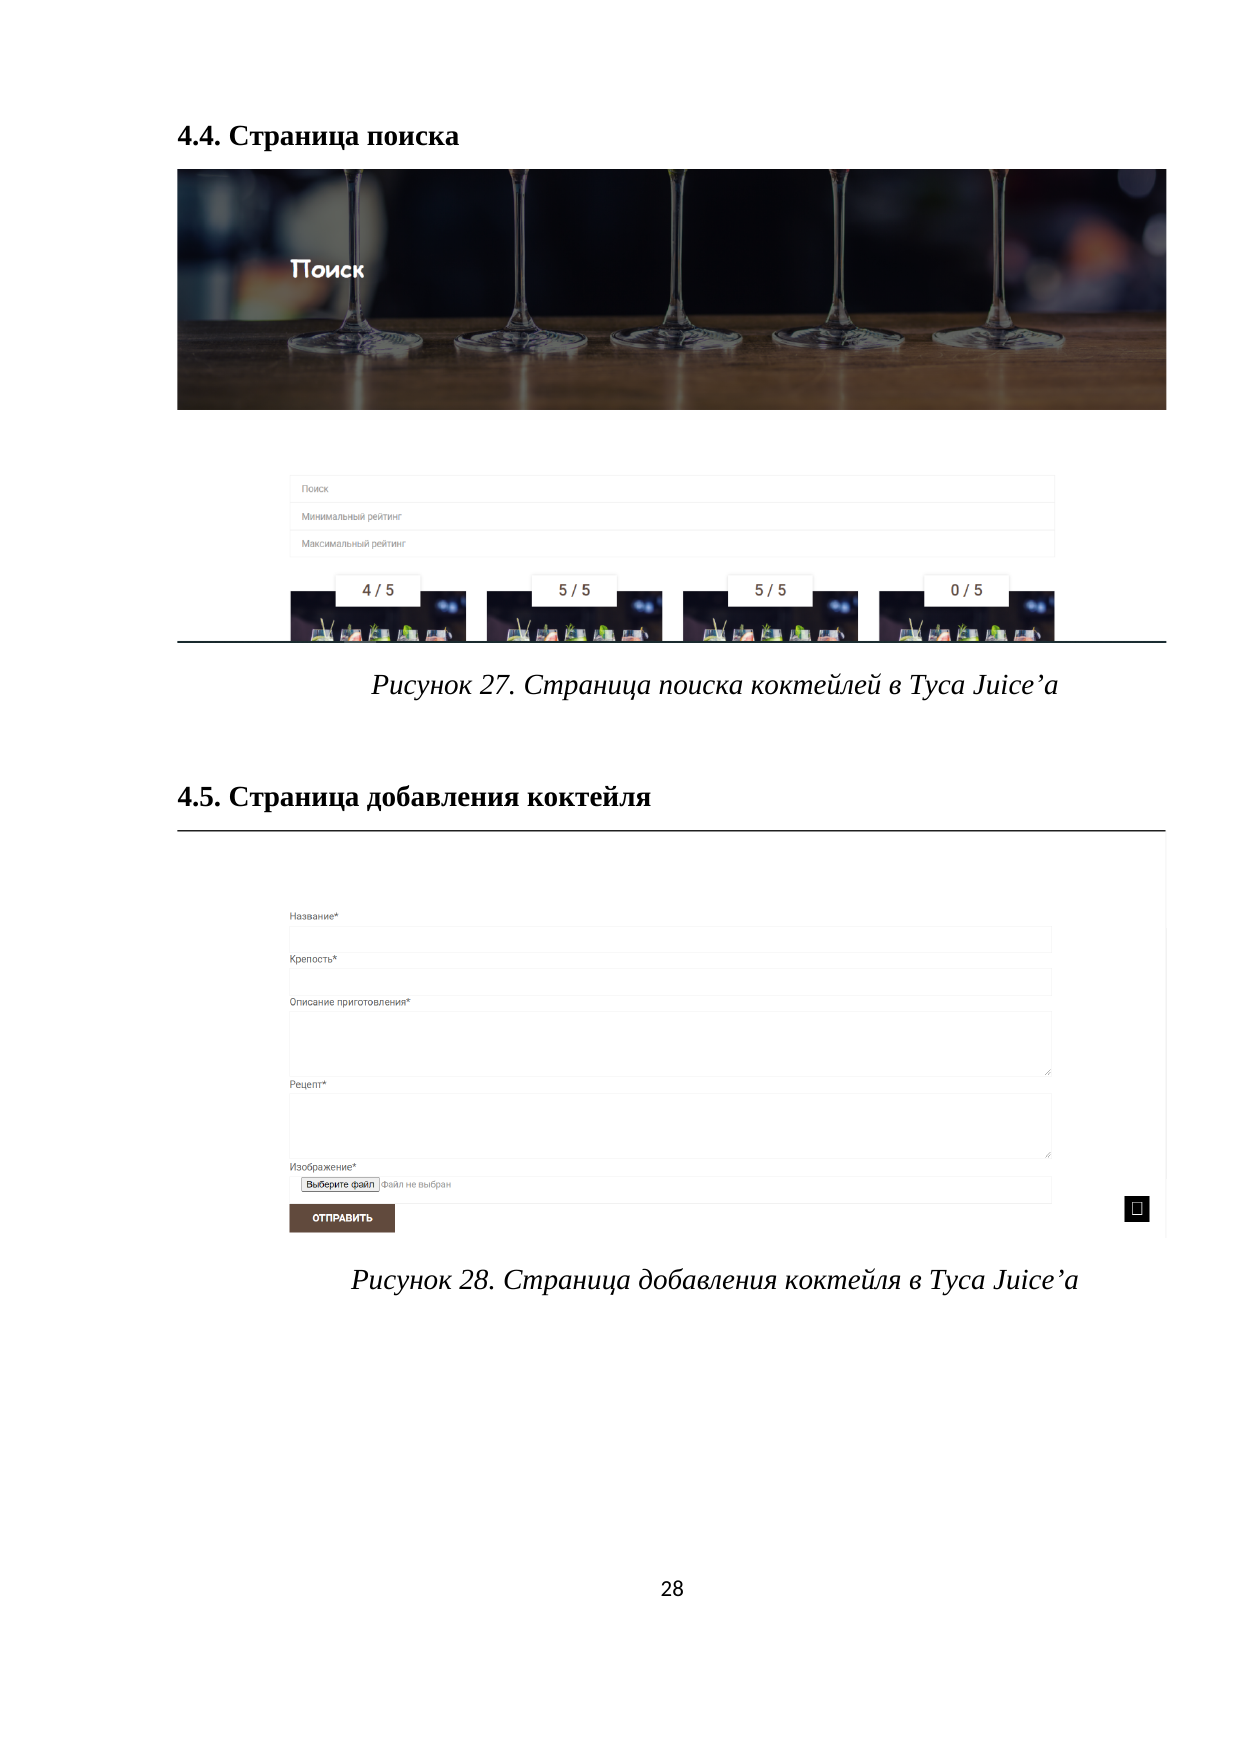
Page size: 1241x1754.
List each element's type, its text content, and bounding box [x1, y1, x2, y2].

picture [177, 830, 1167, 1238]
subtitle 4.5. Страница добавления коктейля [177, 779, 1167, 813]
text Рисунок 28. Страница добавления коктейля в Туса Juice’a [177, 1262, 1181, 1296]
picture [177, 169, 1167, 643]
subtitle 4.4. Страница поиска [177, 118, 1167, 152]
text Рисунок 27. Страница поиска коктейлей в Туса Juice’a [177, 667, 1181, 701]
